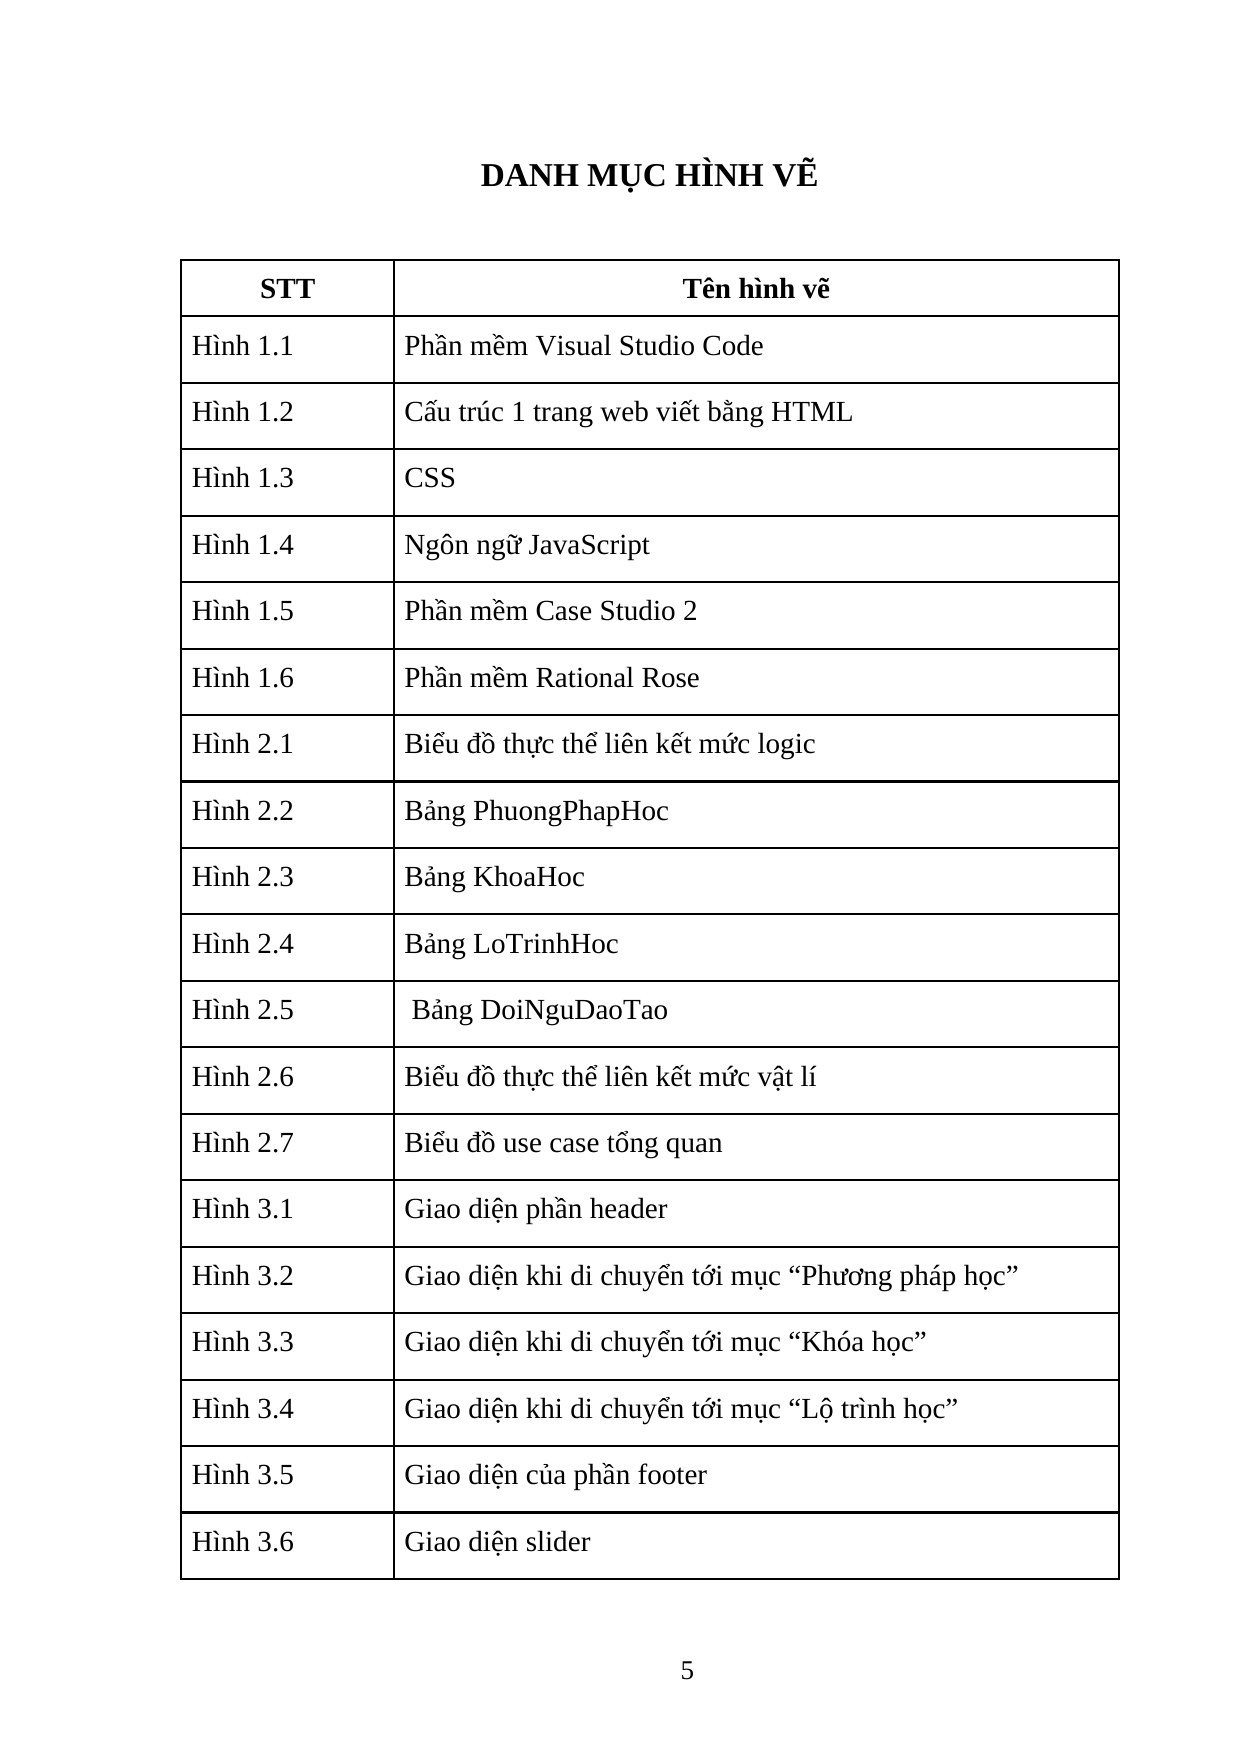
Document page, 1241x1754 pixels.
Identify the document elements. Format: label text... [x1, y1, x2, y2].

table_cell CSS [395, 450, 1118, 514]
table_cell Cấu trúc 1 trang web viết bằng HTML [395, 384, 1118, 448]
table_cell Biểu đồ thực thể liên kết mức logic [395, 716, 1118, 780]
table_cell Hình 1.3 [182, 450, 393, 514]
table_cell Phần mềm Case Studio 2 [395, 583, 1118, 647]
table_cell Hình 2.6 [182, 1048, 393, 1113]
table_cell Hình 2.7 [182, 1115, 393, 1179]
table_cell Hình 2.3 [182, 849, 393, 913]
table_cell Hình 3.1 [182, 1181, 393, 1246]
table_cell Hình 1.1 [182, 317, 393, 382]
table_cell Giao diện slider [395, 1514, 1118, 1578]
table_cell Hình 1.5 [182, 583, 393, 647]
table_cell Hình 3.3 [182, 1314, 393, 1378]
table_cell Biểu đồ thực thể liên kết mức vật lí [395, 1048, 1118, 1113]
table_cell Hình 3.2 [182, 1248, 393, 1312]
table_cell Giao diện khi di chuyển tới mục “Khóa học” [395, 1314, 1118, 1378]
table_cell Hình 2.2 [182, 783, 393, 847]
table_cell Bảng KhoaHoc [395, 849, 1118, 913]
table_cell Phần mềm Rational Rose [395, 650, 1118, 714]
table_cell Hình 3.6 [182, 1514, 393, 1578]
subtitle DANH MỤC HÌNH VẼ [177, 156, 1122, 194]
table_cell Giao diện phần header [395, 1181, 1118, 1246]
table_header STT [182, 261, 393, 315]
table_cell Hình 3.5 [182, 1447, 393, 1511]
table_cell Giao diện của phần footer [395, 1447, 1118, 1511]
table_cell Ngôn ngữ JavaScript [395, 517, 1118, 581]
table_cell Bảng PhuongPhapHoc [395, 783, 1118, 847]
table_cell Hình 3.4 [182, 1381, 393, 1445]
table_cell Hình 1.4 [182, 517, 393, 581]
table_cell Hình 2.5 [182, 982, 393, 1046]
table_cell Giao diện khi di chuyển tới mục “Phương pháp học” [395, 1248, 1118, 1312]
table_cell Bảng DoiNguDaoTao [395, 982, 1118, 1046]
table_cell Hình 2.1 [182, 716, 393, 780]
table_cell Hình 2.4 [182, 915, 393, 980]
table_cell Hình 1.2 [182, 384, 393, 448]
table_header Tên hình vẽ [395, 261, 1118, 315]
table_cell Phần mềm Visual Studio Code [395, 317, 1118, 382]
table_cell Hình 1.6 [182, 650, 393, 714]
table_cell Bảng LoTrinhHoc [395, 915, 1118, 980]
table_cell Giao diện khi di chuyển tới mục “Lộ trình học” [395, 1381, 1118, 1445]
table_cell Biểu đồ use case tổng quan [395, 1115, 1118, 1179]
